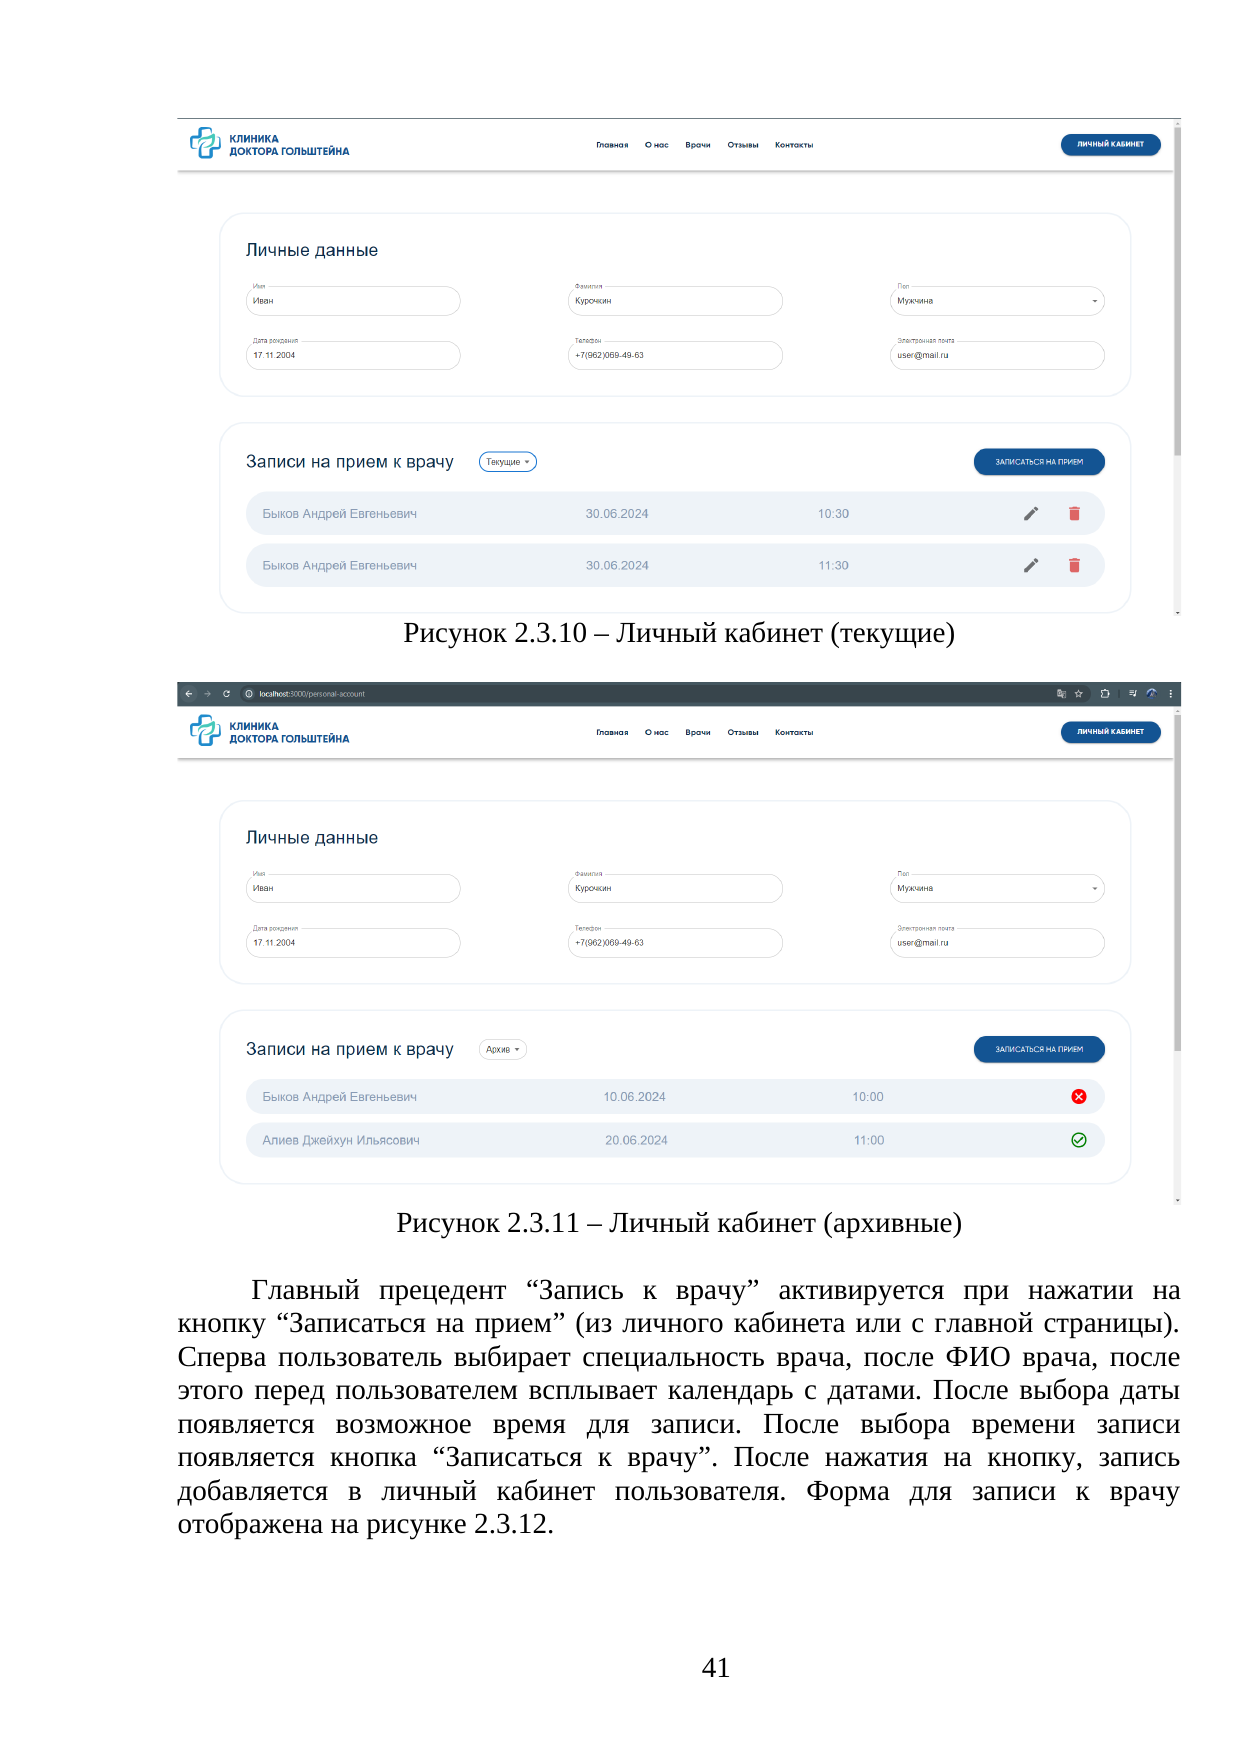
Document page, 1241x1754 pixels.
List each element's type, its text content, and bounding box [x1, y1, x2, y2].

picture [177, 118, 1182, 616]
text Главный прецедент “Запись к врачу” активируется при нажатии на кнопку “Записаться на прием” (из личного кабинета или с главной страницы). Сперва пользователь выбирает специальность врача, после ФИО врача, после этого перед пользователем всплывает календарь с датами. После выбора даты появляется возможное время для записи. После выбора времени записи появляется кнопка “Записаться к врачу”. После нажатия на кнопку, запись добавляется в личный кабинет пользователя. Форма для записи к врачу отображена на рисунке 2.3.12. [177, 1272, 1181, 1540]
text Рисунок 2.3.11 – Личный кабинет (архивные) [177, 1205, 1181, 1238]
text Рисунок 2.3.10 – Личный кабинет (текущие) [177, 616, 1181, 649]
picture [177, 682, 1182, 1205]
